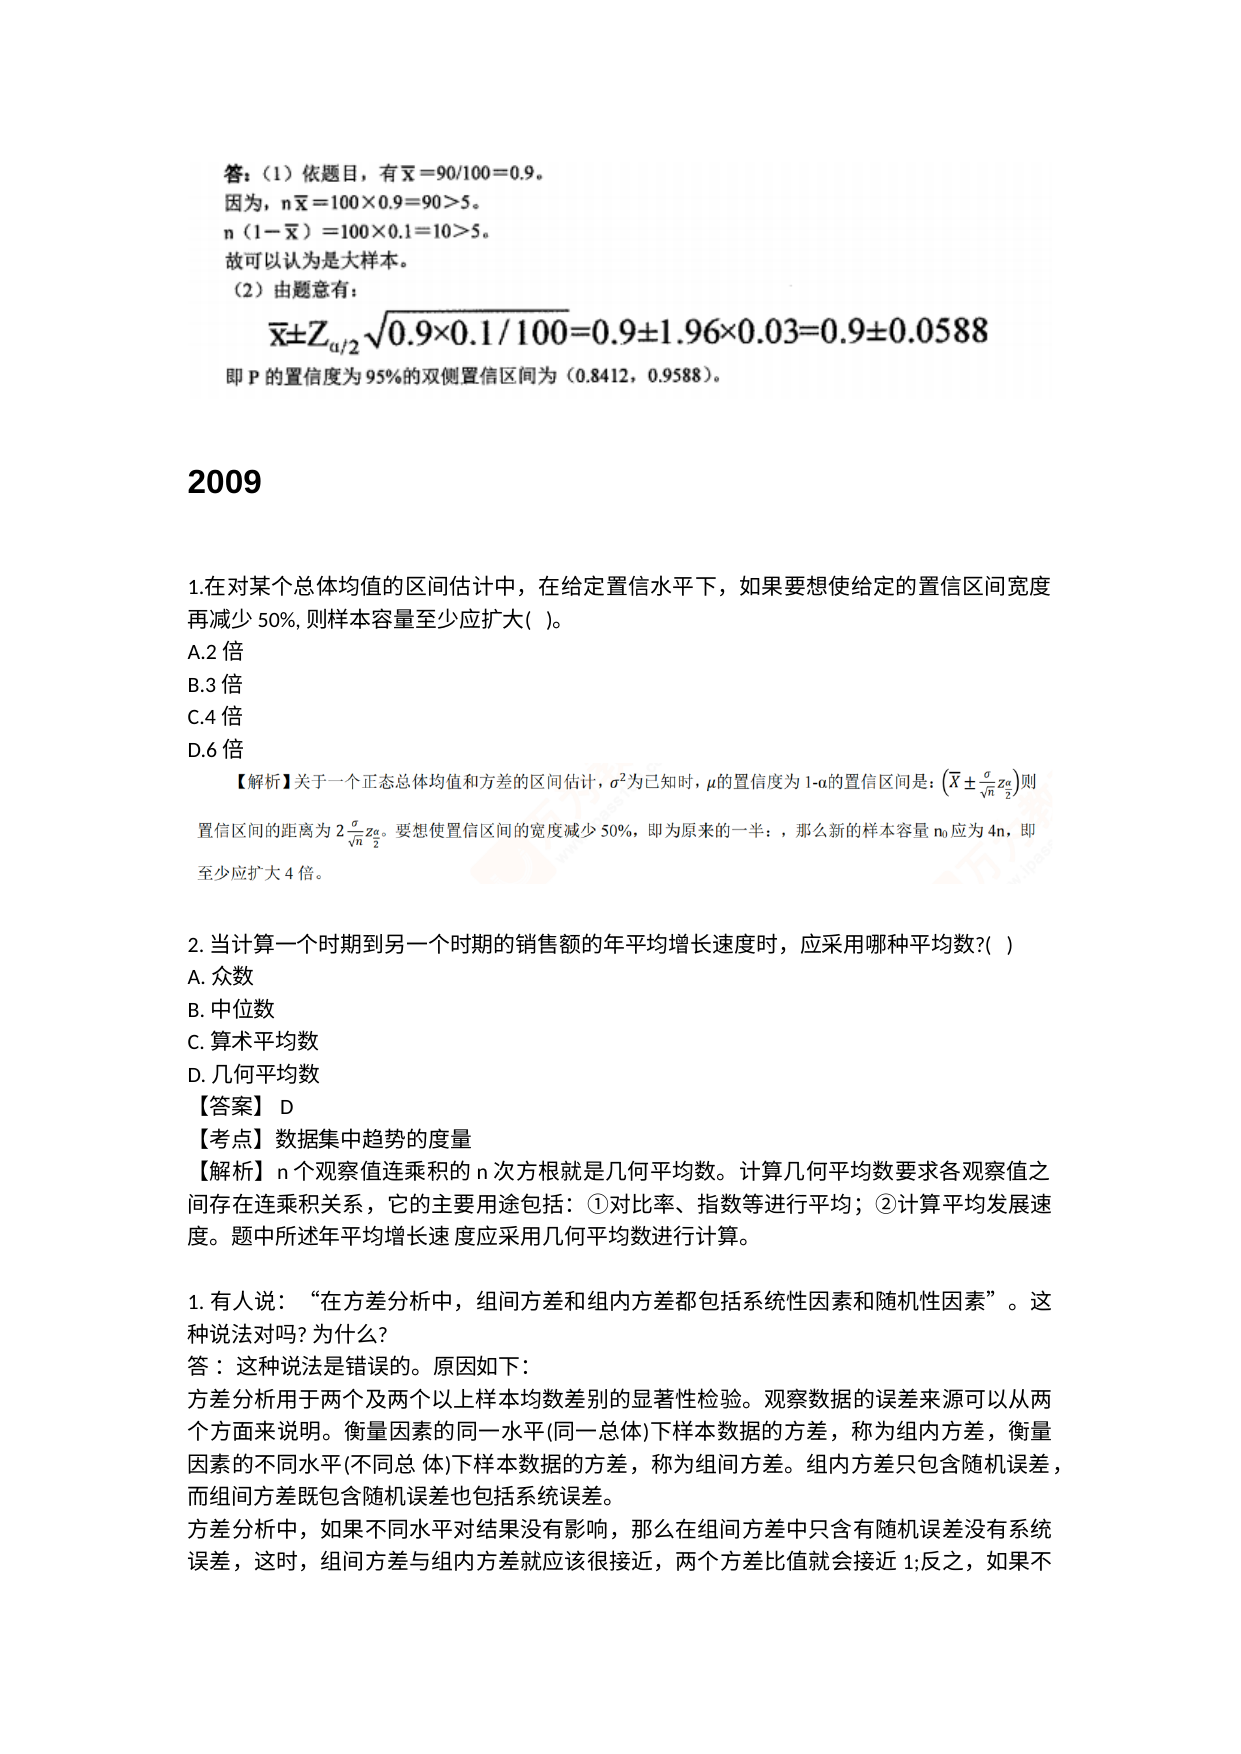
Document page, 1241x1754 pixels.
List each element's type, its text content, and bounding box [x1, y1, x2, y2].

text C.4 倍 [187, 699, 1053, 731]
text 1.在对某个总体均值的区间估计中，在给定置信水平下，如果要想使给定的置信区间宽度再减少50%, 则样本容量至少应扩大( )。 [187, 569, 1053, 634]
picture [187, 162, 1053, 399]
picture [187, 763, 1053, 884]
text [187, 1511, 1053, 1576]
text D.6 倍 [187, 731, 1053, 763]
text 【解析】n个观察值连乘积的n 次方根就是几何平均数。计算几何平均数要求各观察值之间存在连乘积关系，它的主要用途包括：①对比率、指数等进行平均；②计算平均发展速度。题中所述年平均增长速 度应采用几何平均数进行计算。 [187, 1154, 1053, 1251]
text D. 几何平均数 [187, 1056, 1053, 1089]
text C. 算术平均数 [187, 1024, 1053, 1056]
subtitle 2009 [187, 449, 1053, 514]
text 2. 当计算一个时期到另一个时期的销售额的年平均增长速度时，应采用哪种平均数?( ) [187, 926, 1053, 959]
text 方差分析用于两个及两个以上样本均数差别的显著性检验。观察数据的误差来源可以从两个方面来说明。衡量因素的同一水平(同一总体)下样本数据的方差，称为组内方差，衡量因素的不同水平(不同总 体)下样本数据的方差，称为组间方差。组内方差只包含随机误差，而组间方差既包含随机误差也包括系统误差。 [187, 1381, 1053, 1511]
text A. 众数 [187, 959, 1053, 991]
text B. 中位数 [187, 991, 1053, 1024]
text A.2 倍 [187, 634, 1053, 666]
text 1. 有人说：“在方差分析中，组间方差和组内方差都包括系统性因素和随机性因素”。这种说法对吗? 为什么? [187, 1284, 1053, 1349]
text 【答案】 D [187, 1089, 1053, 1121]
text 【考点】数据集中趋势的度量 [187, 1121, 1053, 1154]
text 答 ：这种说法是错误的。原因如下： [187, 1349, 1053, 1381]
text B.3 倍 [187, 666, 1053, 699]
